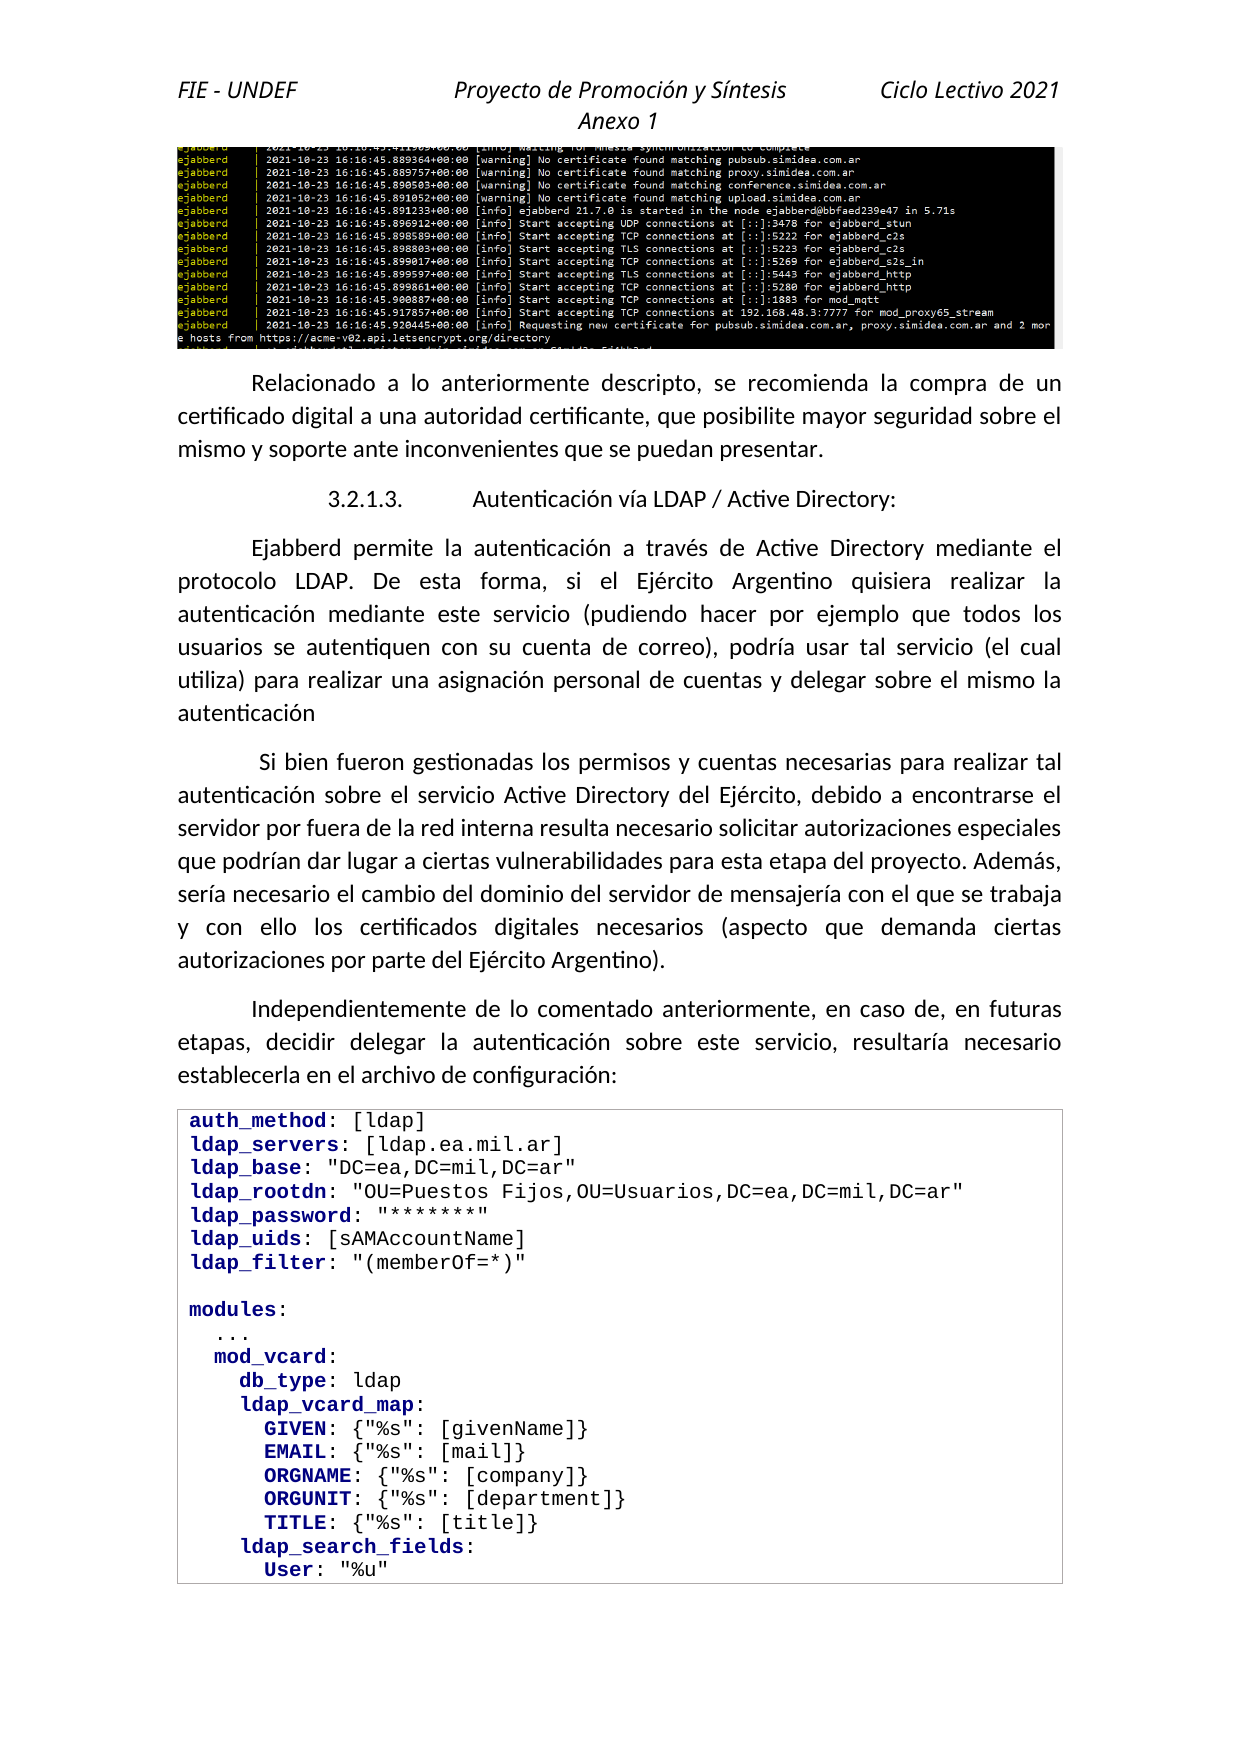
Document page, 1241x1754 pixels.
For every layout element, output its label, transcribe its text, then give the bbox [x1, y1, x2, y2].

text Ejabberd permite la autenticación a través de Active Directory mediante el protocolo LDAP. De esta forma, si el Ejército Argentino quisiera realizar la autenticación mediante este servicio (pudiendo hacer por ejemplo que todos los usuarios se autentiquen con su cuenta de correo), podría usar tal servicio (el cual utiliza) para realizar una asignación personal de cuentas y delegar sobre el mismo la autenticación [177, 532, 1063, 727]
text Si bien fueron gestionadas los permisos y cuentas necesarias para realizar tal autenticación sobre el servicio Active Directory del Ejército, debido a encontrarse el servidor por fuera de la red interna resulta necesario solicitar autorizaciones especiales que podrían dar lugar a ciertas vulnerabilidades para esta etapa del proyecto. Además, sería necesario el cambio del dominio del servidor de mensajería con el que se trabaja y con ello los certificados digitales necesarios (aspecto que demanda ciertas autorizaciones por parte del Ejército Argentino). [177, 747, 1063, 974]
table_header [178, 1110, 1062, 1583]
picture [177, 147, 1063, 349]
text Relacionado a lo anteriormente descripto, se recomienda la compra de un certificado digital a una autoridad certificante, que posibilite mayor seguridad sobre el mismo y soporte ante inconvenientes que se puedan presentar. [177, 367, 1063, 464]
text Independientemente de lo comentado anteriormente, en caso de, en futuras etapas, decidir delegar la autenticación sobre este servicio, resultaría necesario establecerla en el archivo de configuración: [177, 994, 1063, 1090]
list Autenticación vía LDAP / Active Directory: [327, 483, 1063, 513]
